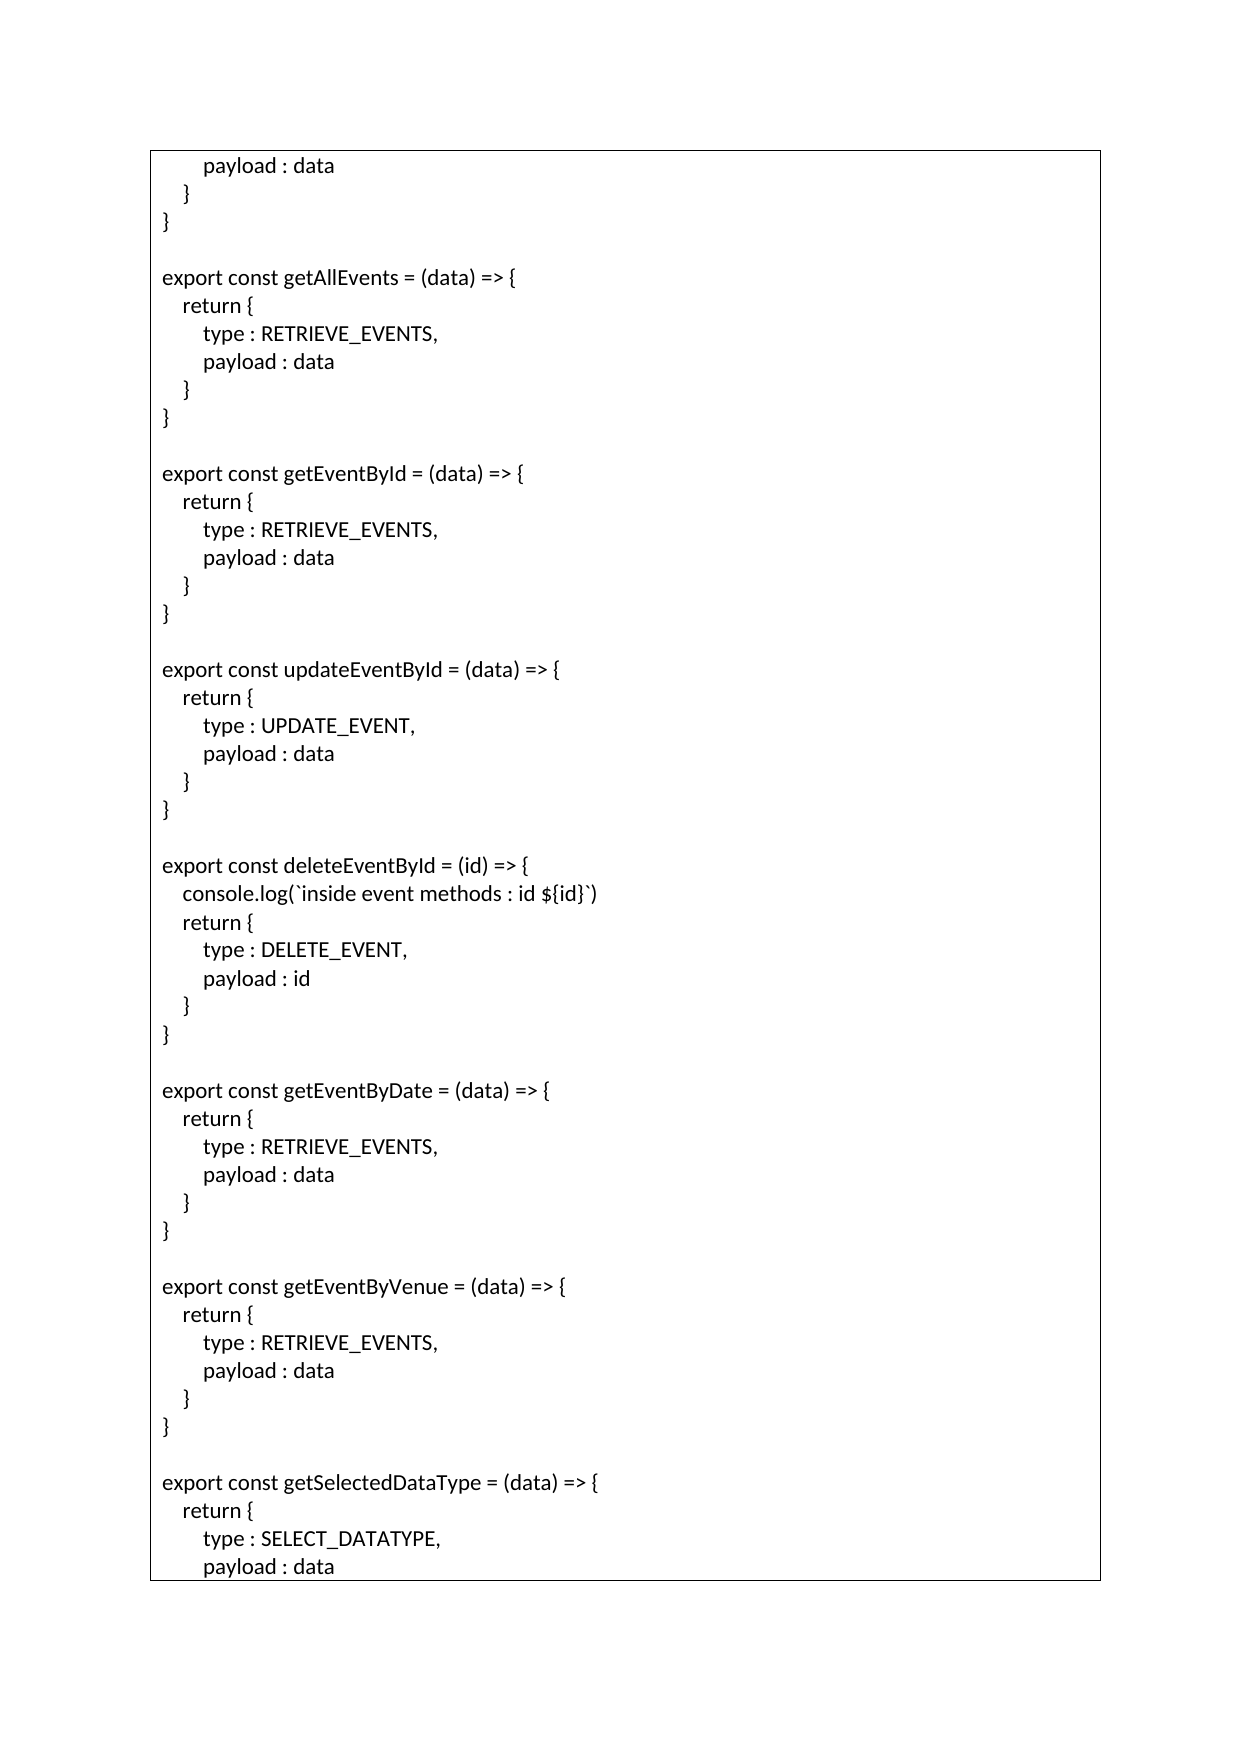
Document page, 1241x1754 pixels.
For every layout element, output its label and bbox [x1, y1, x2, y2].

table_cell [151, 151, 1100, 1580]
